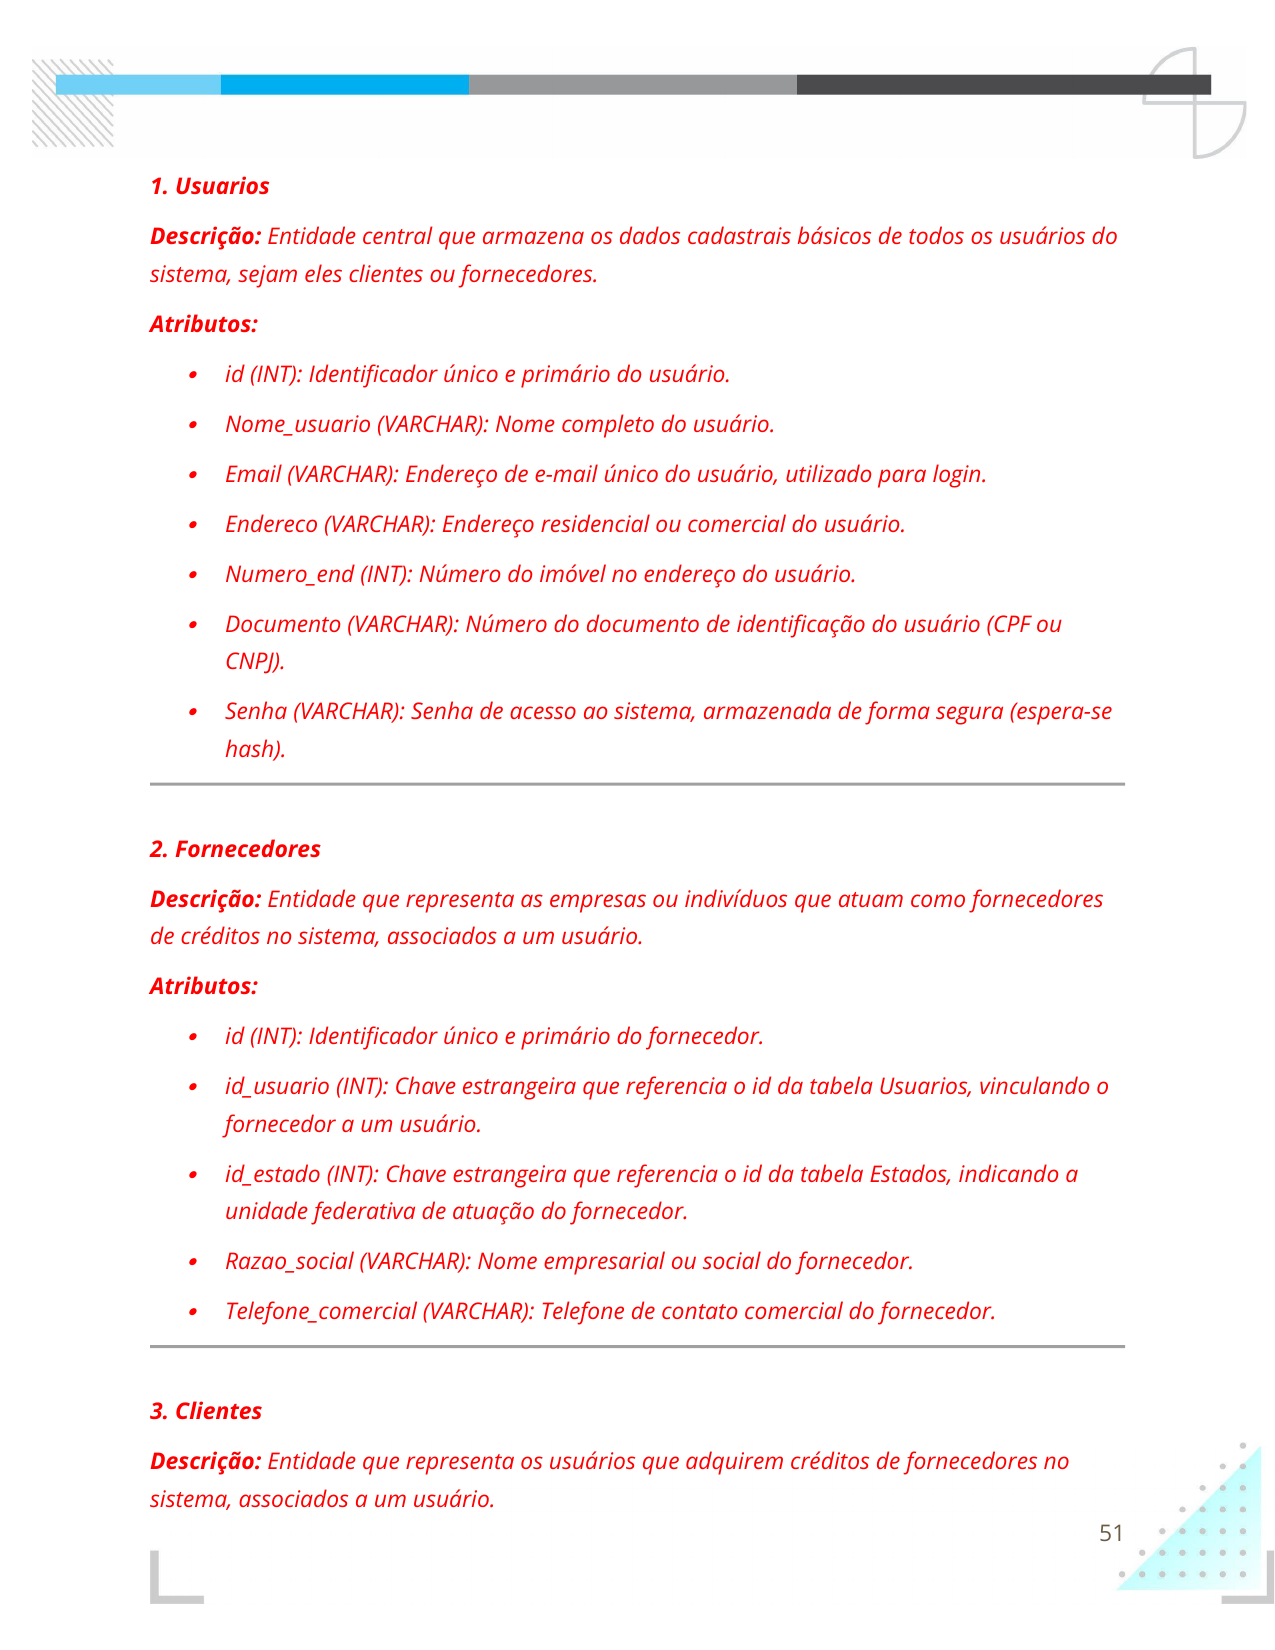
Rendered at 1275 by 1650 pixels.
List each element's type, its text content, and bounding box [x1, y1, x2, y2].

list id (INT): Identificador único e primário do fornecedor. [187, 1020, 1125, 1051]
list Nome_usuario (VARCHAR): Nome completo do usuário. [187, 407, 1125, 439]
list id (INT): Identificador único e primário do usuário. [187, 357, 1125, 389]
list Endereco (VARCHAR): Endereço residencial ou comercial do usuário. [187, 507, 1125, 539]
list Telefone_comercial (VARCHAR): Telefone de contato comercial do fornecedor. [187, 1295, 1125, 1326]
list Documento (VARCHAR): Número do documento de identificação do usuário (CPF ou CNPJ). [187, 607, 1125, 676]
list Email (VARCHAR): Endereço de e-mail único do usuário, utilizado para login. [187, 457, 1125, 489]
text 1. Usuarios [150, 170, 1125, 201]
list Numero_end (INT): Número do imóvel no endereço do usuário. [187, 557, 1125, 589]
picture [150, 1442, 1275, 1604]
text Descrição: Entidade que representa os usuários que adquirem créditos de fornecedores no sistema, associados a um usuário. [150, 1445, 1125, 1514]
list id_estado (INT): Chave estrangeira que referencia o id da tabela Estados, indicando a unidade federativa de atuação do fornecedor. [187, 1157, 1125, 1226]
list id_usuario (INT): Chave estrangeira que referencia o id da tabela Usuarios, vinculando o fornecedor a um usuário. [187, 1070, 1125, 1139]
text Descrição: Entidade que representa as empresas ou indivíduos que atuam como fornecedores de créditos no sistema, associados a um usuário. [150, 882, 1125, 951]
list Razao_social (VARCHAR): Nome empresarial ou social do fornecedor. [187, 1245, 1125, 1276]
text 2. Fornecedores [150, 832, 1125, 864]
text Descrição: Entidade central que armazena os dados cadastrais básicos de todos os usuários do sistema, sejam eles clientes ou fornecedores. [150, 220, 1125, 289]
picture [31, 46, 1247, 159]
list Senha (VARCHAR): Senha de acesso ao sistema, armazenada de forma segura (espera-se hash). [187, 695, 1125, 764]
text 3. Clientes [150, 1395, 1125, 1426]
text Atributos: [150, 307, 1125, 339]
text Atributos: [150, 970, 1125, 1001]
